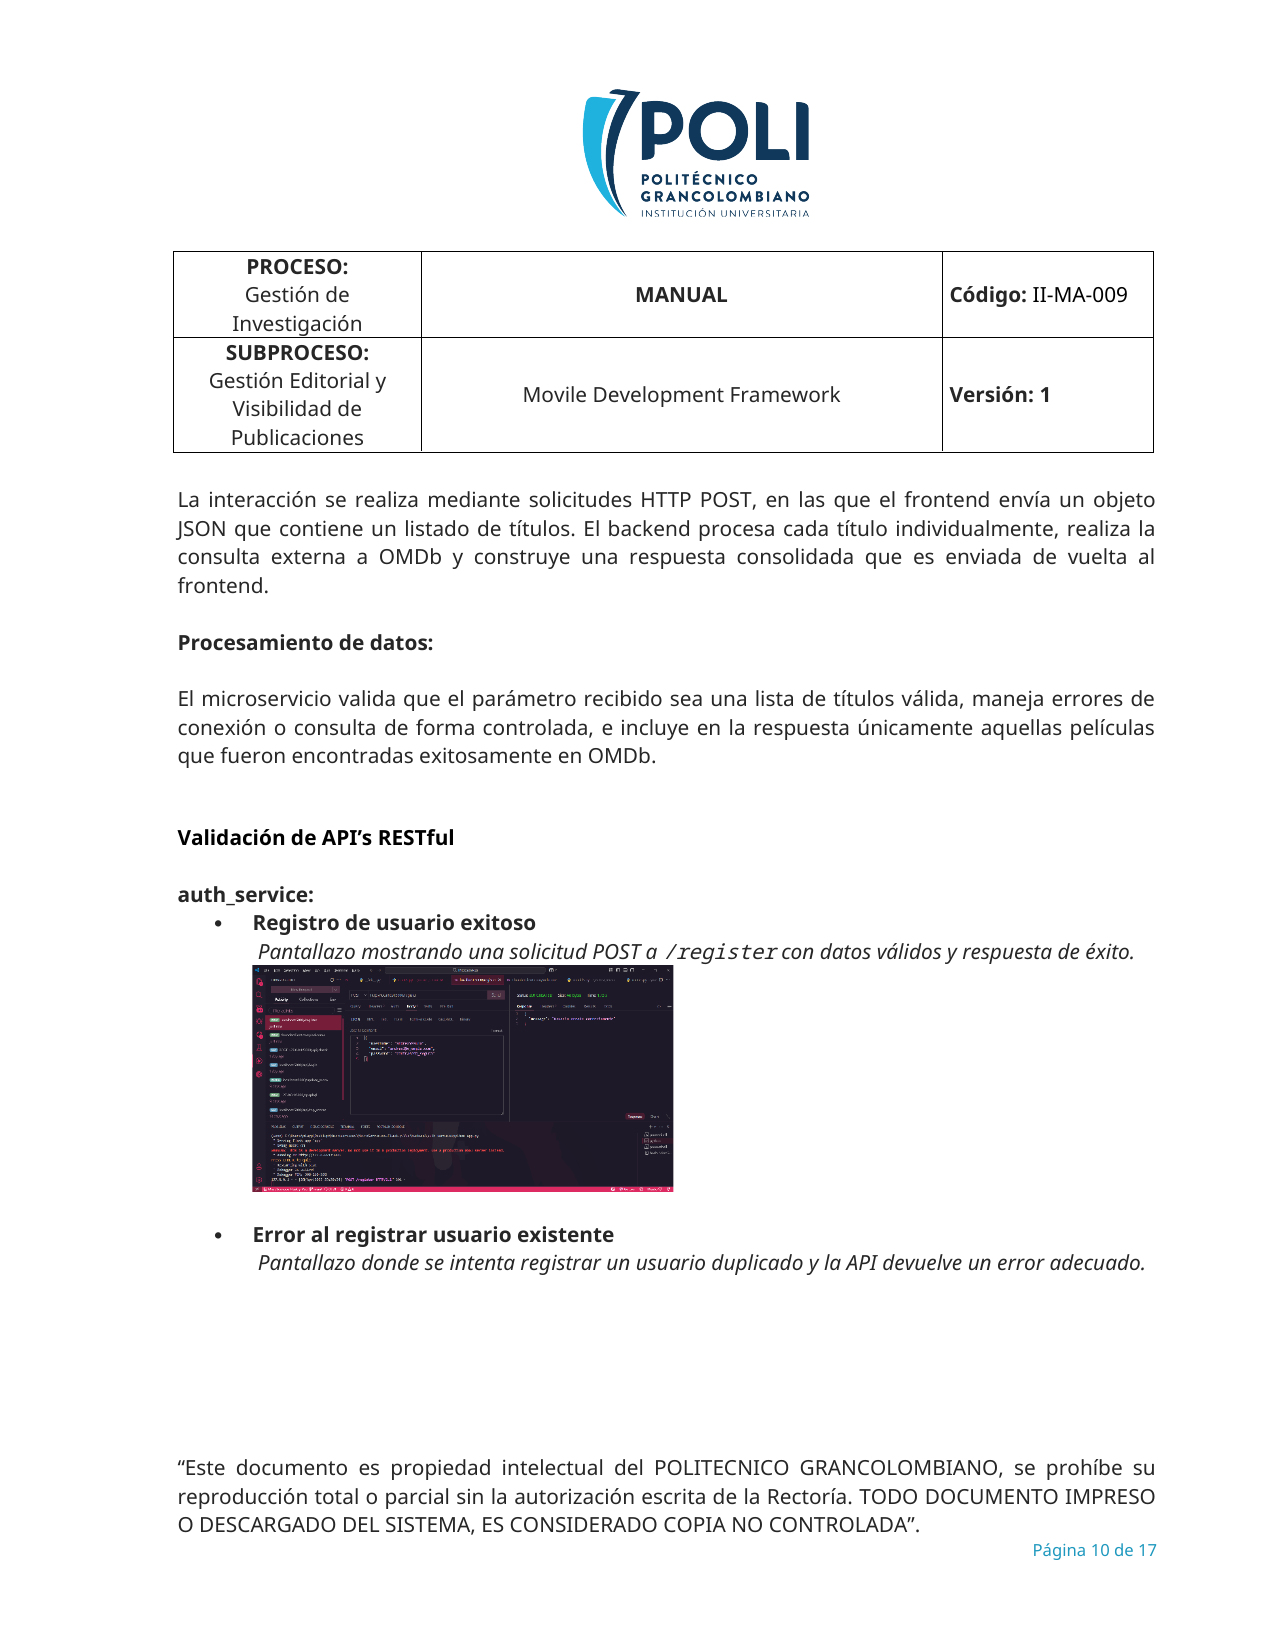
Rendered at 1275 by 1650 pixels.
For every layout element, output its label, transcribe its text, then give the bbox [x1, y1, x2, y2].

subtitle Validación de API’s RESTful [177, 823, 1157, 852]
text El microservicio valida que el parámetro recibido sea una lista de títulos válida, maneja errores de conexión o consulta de forma controlada, e incluye en la respuesta únicamente aquellas películas que fueron encontradas exitosamente en OMDb. [177, 684, 1157, 770]
text La interacción se realiza mediante solicitudes HTTP POST, en las que el frontend envía un objeto JSON que contiene un listado de títulos. El backend procesa cada título individualmente, realiza la consulta externa a OMDb y construye una respuesta consolidada que es enviada de vuelta al frontend. [177, 485, 1157, 599]
text Procesamiento de datos: [177, 628, 1157, 656]
list Error al registrar usuario existente Pantallazo donde se intenta registrar un usuario duplicado y la API devuelve un error adecuado. [215, 1220, 1157, 1277]
list Registro de usuario exitoso Pantallazo mostrando una solicitud POST a /register con datos válidos y respuesta de éxito. [215, 908, 1157, 965]
picture [252, 965, 674, 1192]
text auth_service: [177, 880, 1157, 908]
picture [580, 88, 842, 218]
